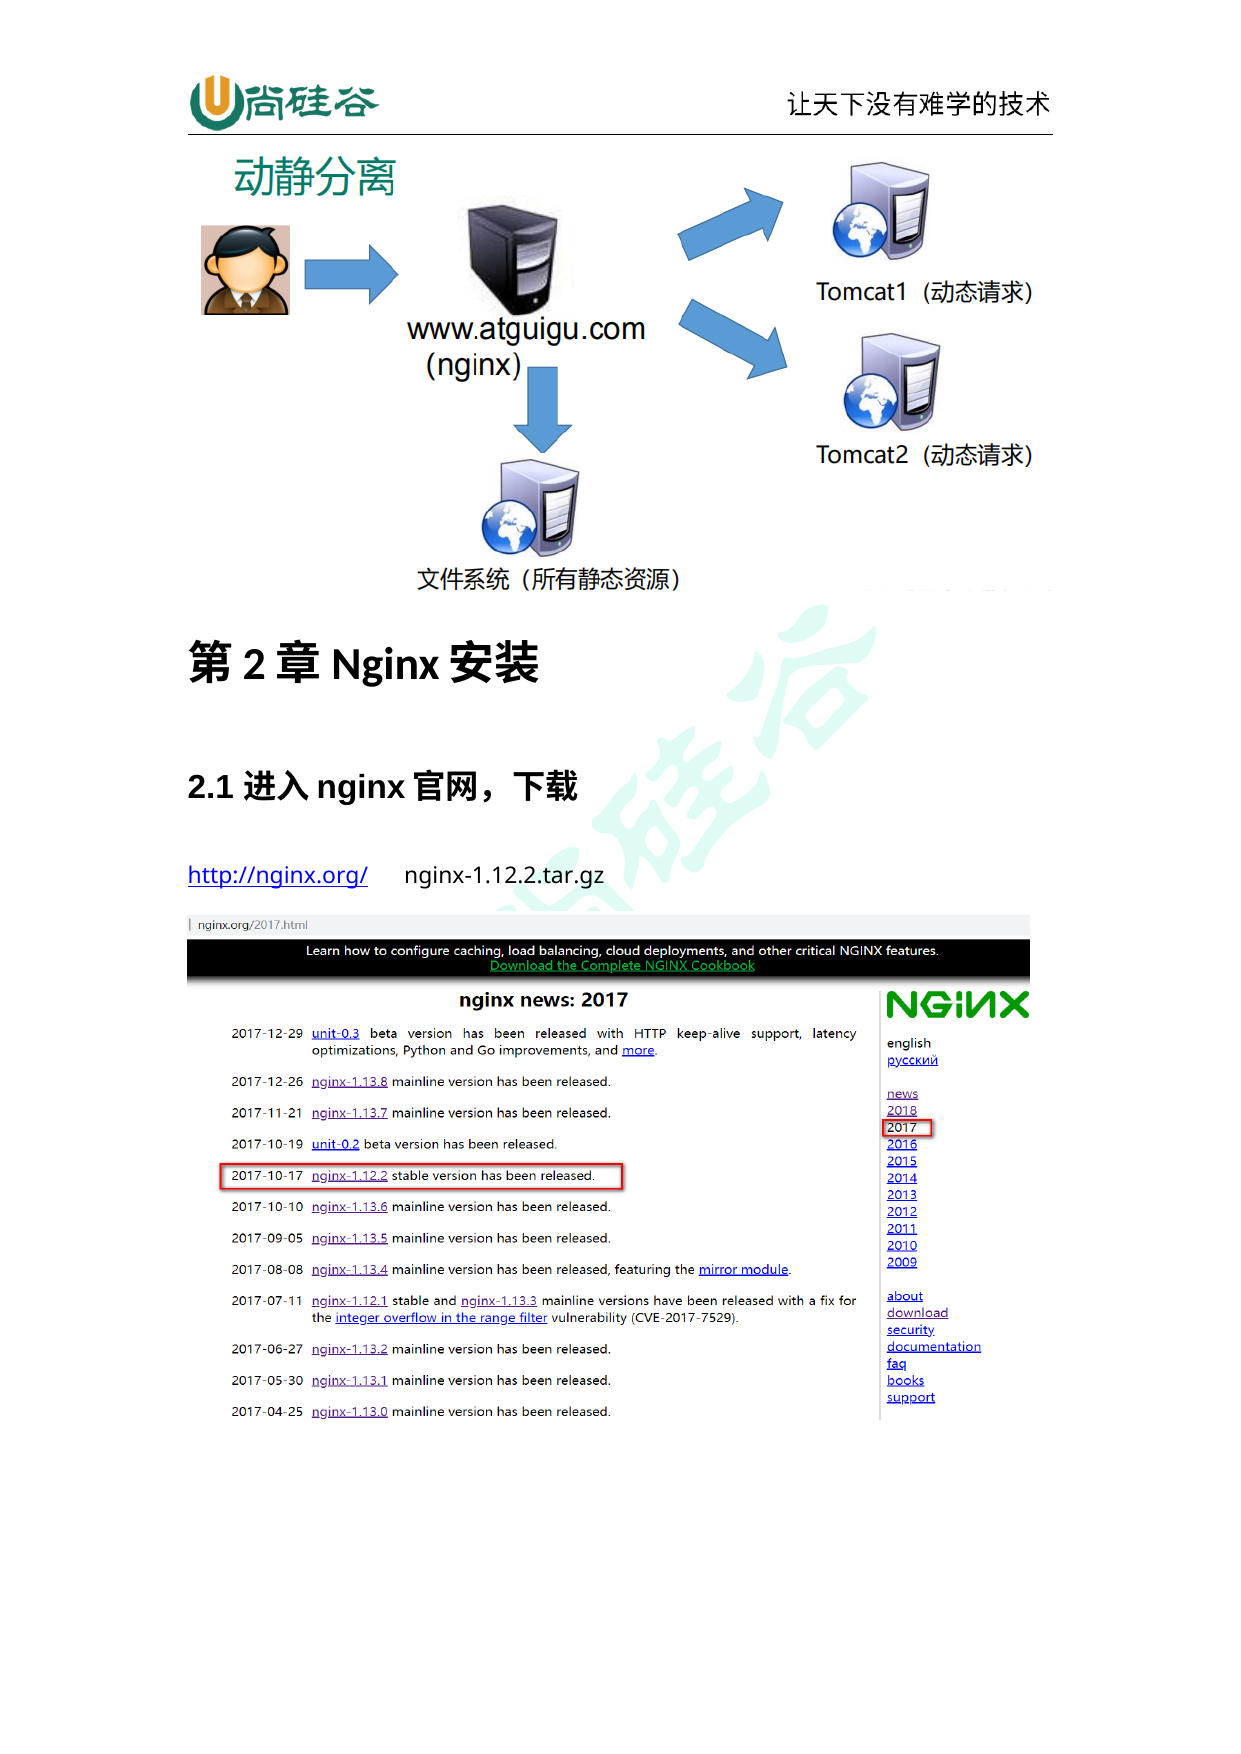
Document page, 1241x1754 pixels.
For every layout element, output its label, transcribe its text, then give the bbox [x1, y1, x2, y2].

picture [187, 73, 1053, 132]
picture [187, 911, 1030, 1420]
picture [187, 156, 1052, 591]
subtitle 2.1 进入nginx官网，下载 [187, 760, 1053, 808]
subtitle 第2章 Nginx安装 [187, 626, 1053, 692]
text http://nginx.org/ nginx-1.12.2.tar.gz [187, 859, 1053, 890]
